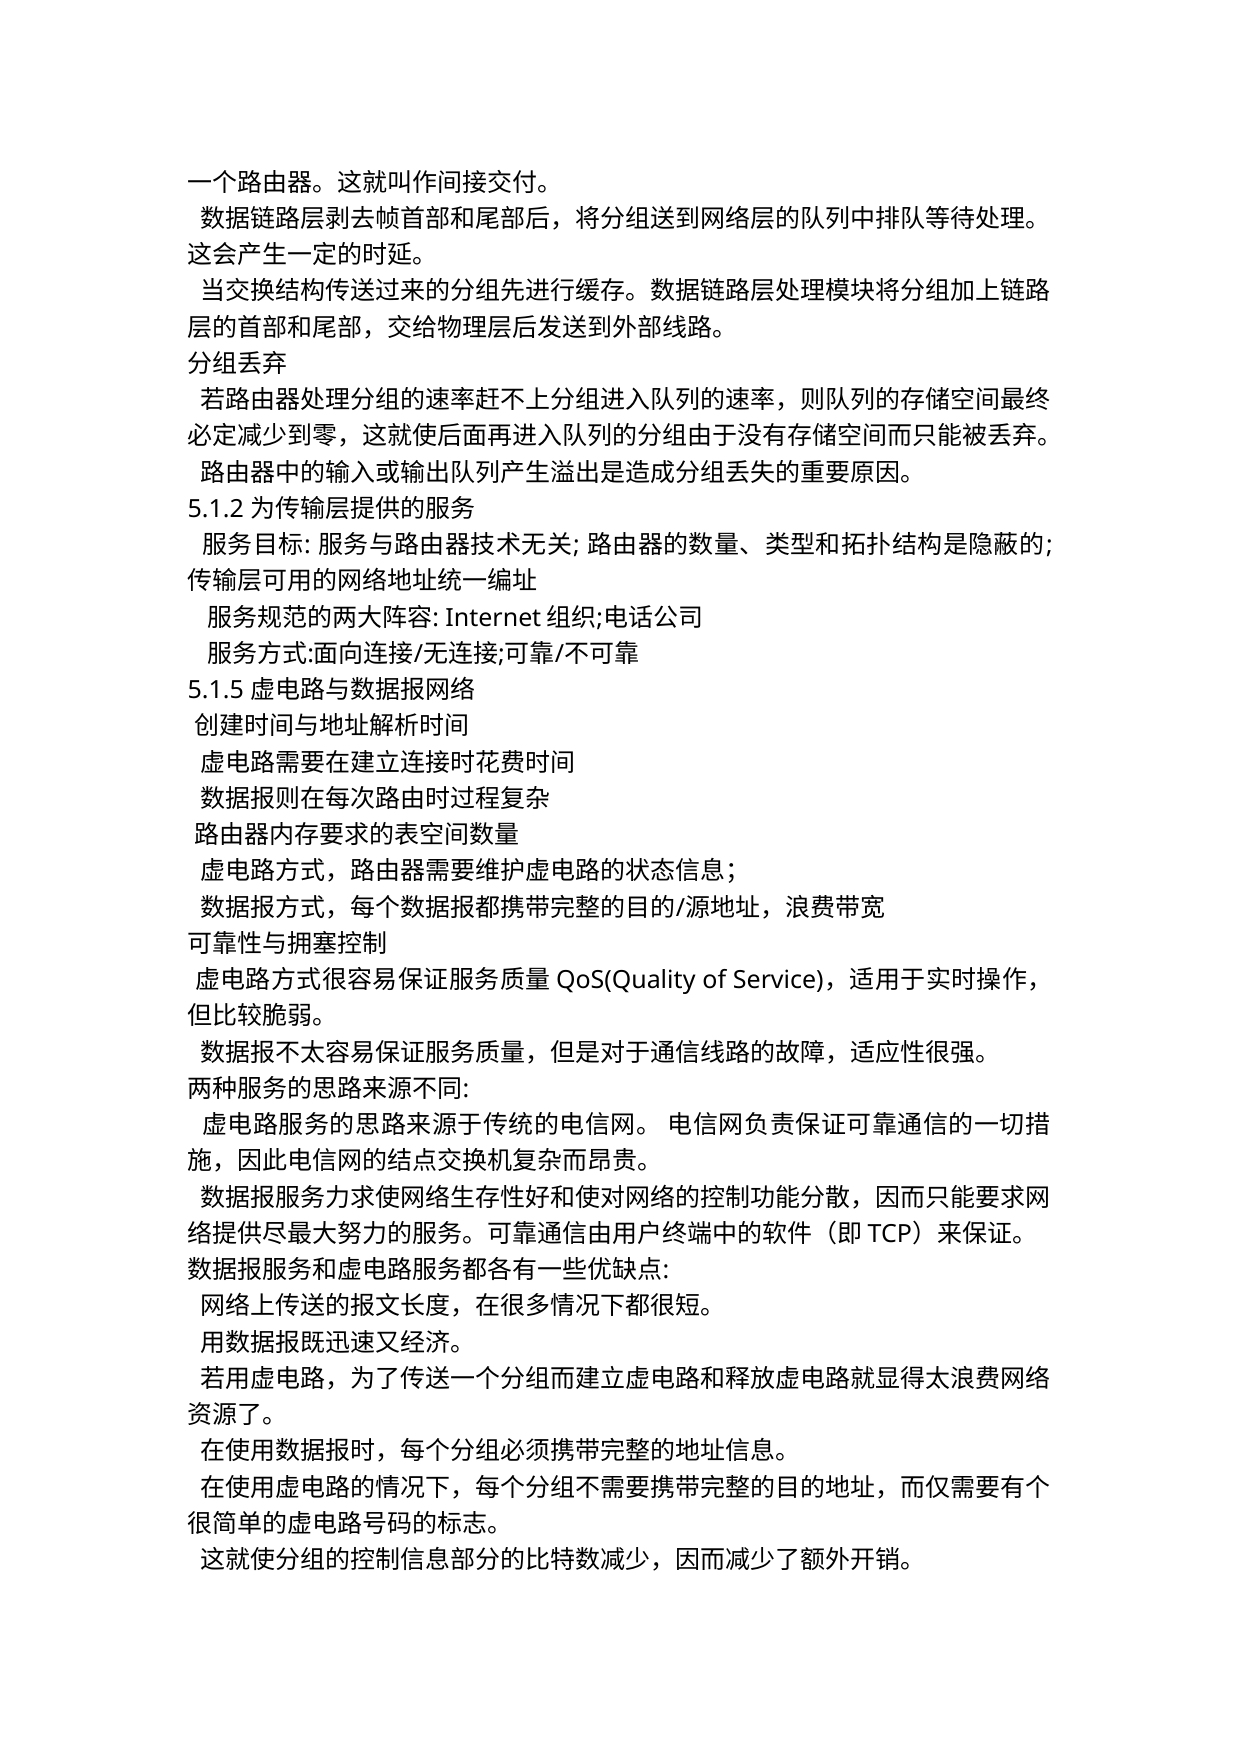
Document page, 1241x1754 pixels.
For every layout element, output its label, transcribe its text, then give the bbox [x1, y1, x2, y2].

text 服务方式:面向连接/无连接;可靠/不可靠 [187, 633, 1053, 669]
text 用数据报既迅速又经济。 [187, 1322, 1053, 1358]
text 虚电路方式很容易保证服务质量QoS(Quality of Service)，适用于实时操作，但比较脆弱。 [187, 959, 1053, 1032]
text 数据报不太容易保证服务质量，但是对于通信线路的故障，适应性很强。 [187, 1032, 1053, 1068]
text 可靠性与拥塞控制 [187, 923, 1053, 959]
text 数据报服务力求使网络生存性好和使对网络的控制功能分散，因而只能要求网络提供尽最大努力的服务。可靠通信由用户终端中的软件（即TCP）来保证。 [187, 1177, 1053, 1249]
text 两种服务的思路来源不同: [187, 1068, 1053, 1104]
text 当交换结构传送过来的分组先进行缓存。数据链路层处理模块将分组加上链路层的首部和尾部，交给物理层后发送到外部线路。 [187, 271, 1053, 343]
text 5.1.5 虚电路与数据报网络 [187, 669, 1053, 706]
text 创建时间与地址解析时间 [187, 706, 1053, 742]
text 虚电路服务的思路来源于传统的电信网。 电信网负责保证可靠通信的一切措施，因此电信网的结点交换机复杂而昂贵。 [187, 1104, 1053, 1177]
text 服务规范的两大阵容: Internet组织;电话公司 [187, 597, 1053, 633]
text 若用虚电路，为了传送一个分组而建立虚电路和释放虚电路就显得太浪费网络资源了。 [187, 1358, 1053, 1431]
text 分组丢弃 [187, 343, 1053, 379]
text 数据报方式，每个数据报都携带完整的目的/源地址，浪费带宽 [187, 887, 1053, 923]
text 在使用数据报时，每个分组必须携带完整的地址信息。 [187, 1431, 1053, 1467]
text 虚电路需要在建立连接时花费时间 [187, 742, 1053, 778]
text 若路由器处理分组的速率赶不上分组进入队列的速率，则队列的存储空间最终必定减少到零，这就使后面再进入队列的分组由于没有存储空间而只能被丢弃。 [187, 379, 1053, 452]
text 5.1.2 为传输层提供的服务 [187, 488, 1053, 524]
text 数据链路层剥去帧首部和尾部后，将分组送到网络层的队列中排队等待处理。这会产生一定的时延。 [187, 198, 1053, 271]
text 在使用虚电路的情况下，每个分组不需要携带完整的目的地址，而仅需要有个很简单的虚电路号码的标志。 [187, 1467, 1053, 1539]
text 路由器中的输入或输出队列产生溢出是造成分组丢失的重要原因。 [187, 452, 1053, 488]
text 服务目标: 服务与路由器技术无关; 路由器的数量、类型和拓扑结构是隐蔽的;传输层可用的网络地址统一编址 [187, 524, 1053, 597]
text 路由器内存要求的表空间数量 [187, 814, 1053, 851]
text 这就使分组的控制信息部分的比特数减少，因而减少了额外开销。 [187, 1539, 1053, 1576]
text 数据报则在每次路由时过程复杂 [187, 778, 1053, 814]
text 数据报服务和虚电路服务都各有一些优缺点: [187, 1249, 1053, 1286]
text 虚电路方式，路由器需要维护虚电路的状态信息； [187, 851, 1053, 887]
text 网络上传送的报文长度，在很多情况下都很短。 [187, 1286, 1053, 1322]
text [187, 162, 1053, 198]
